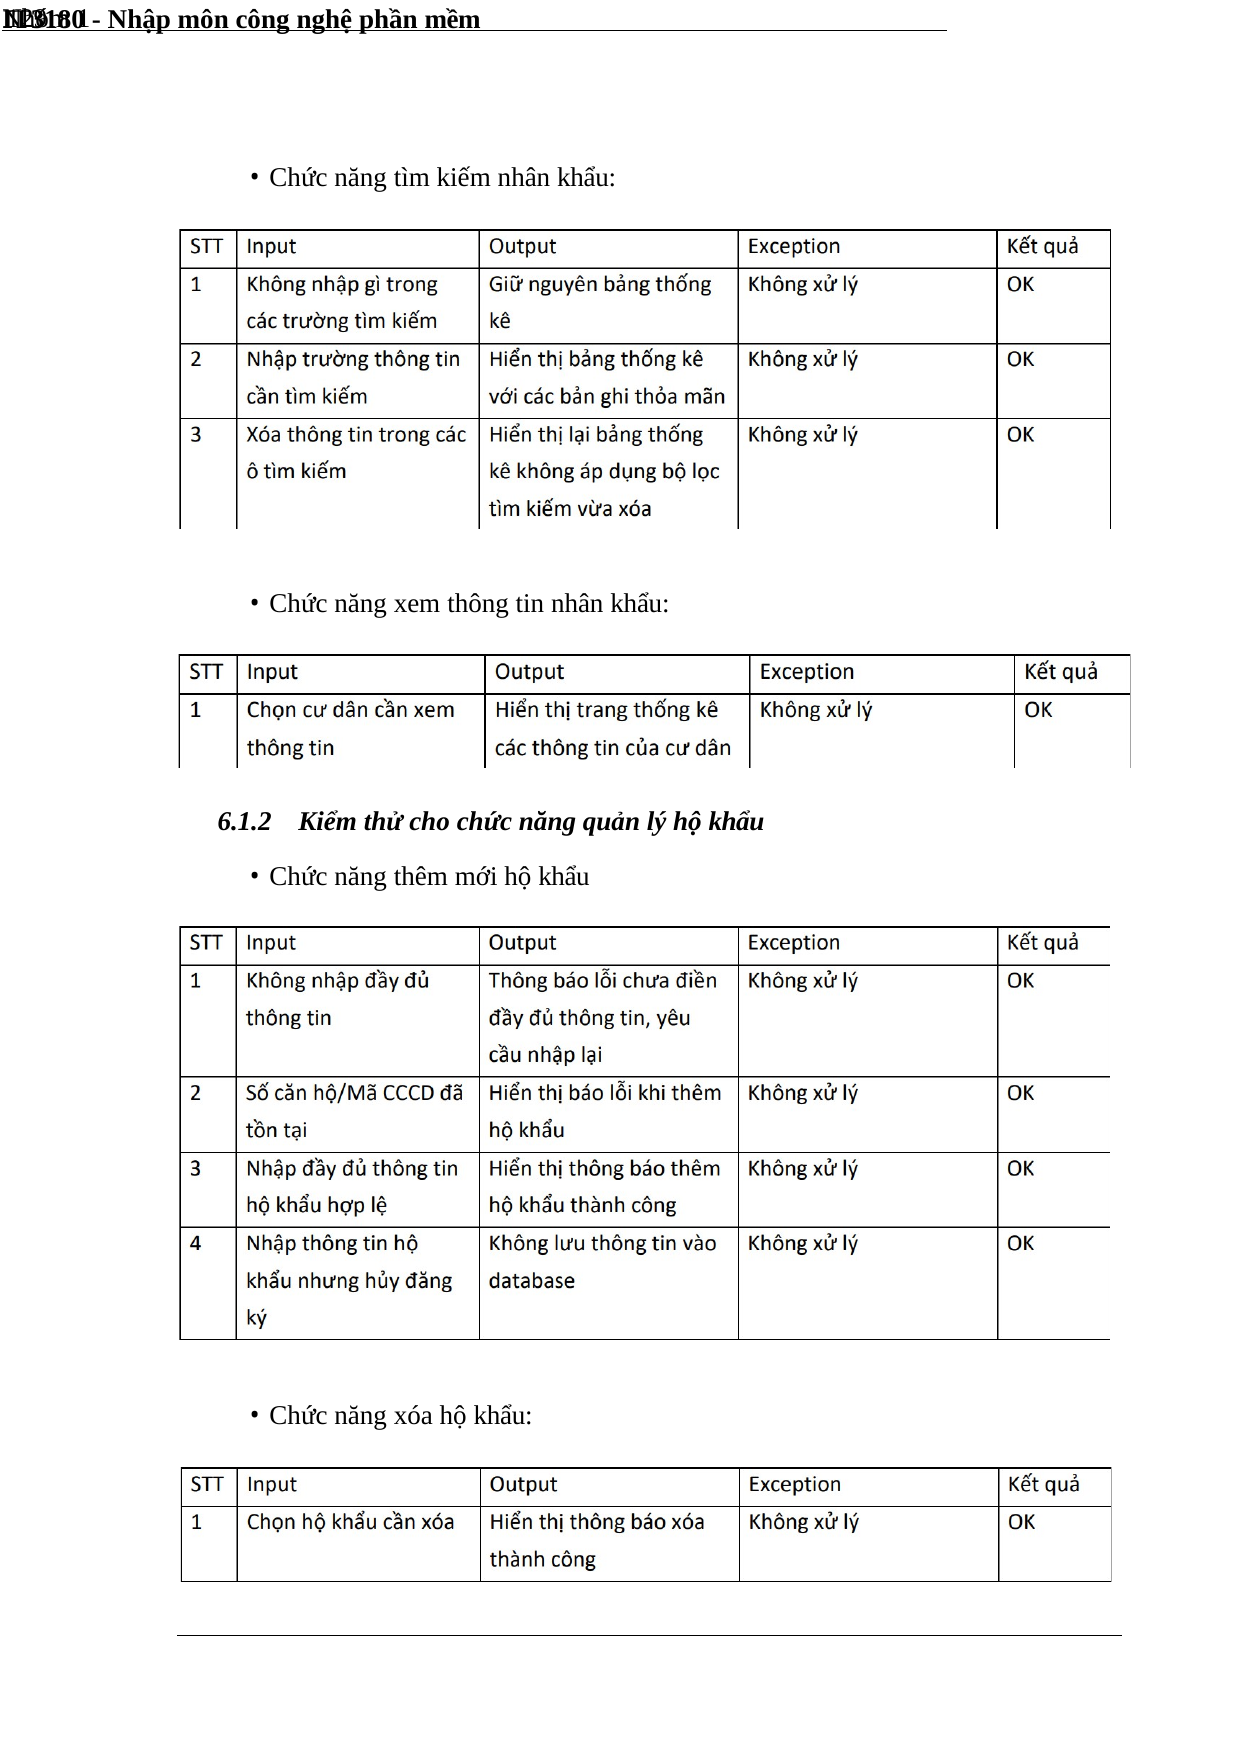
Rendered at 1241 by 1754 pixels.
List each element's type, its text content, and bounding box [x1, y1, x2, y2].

picture [178, 654, 1131, 768]
picture [179, 229, 1111, 529]
list Chức năng xóa hộ khẩu: [249, 1396, 1122, 1433]
list Chức năng thêm mới hộ khẩu [249, 856, 1122, 893]
picture [179, 926, 1110, 1340]
list Chức năng tìm kiếm nhân khẩu: [249, 158, 1122, 194]
list Chức năng xem thông tin nhân khẩu: [249, 584, 1122, 621]
subtitle Kiểm thử cho chức năng quản lý hộ khẩu [217, 805, 1122, 836]
picture [180, 1467, 1112, 1582]
